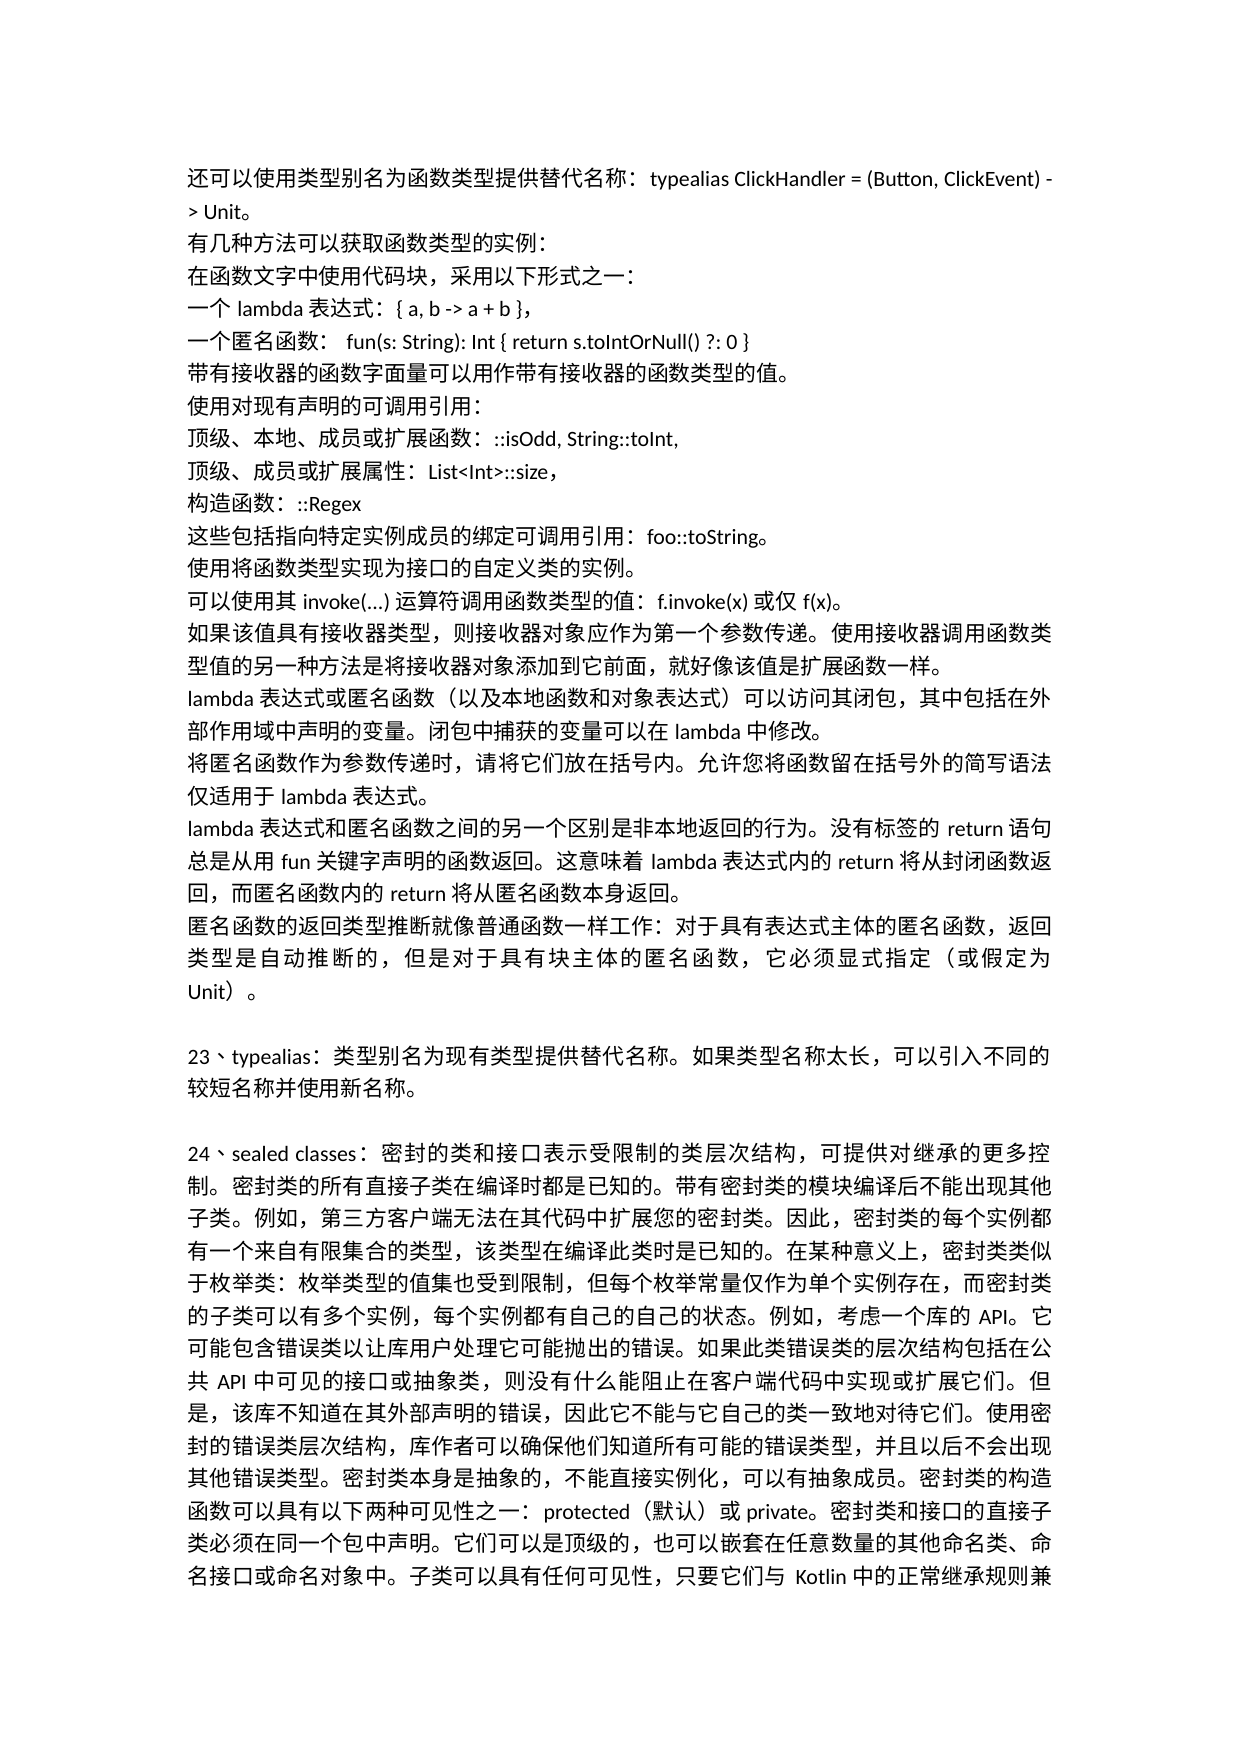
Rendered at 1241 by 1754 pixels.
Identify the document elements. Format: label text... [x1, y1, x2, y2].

list 使用对现有声明的可调用引用： [187, 389, 1053, 422]
list lambda 表达式和匿名函数之间的另一个区别是非本地返回的行为。没有标签的 return 语句总是从用 fun 关键字声明的函数返回。这意味着 lambda 表达式内的 return 将从封闭函数返回，而匿名函数内的 return 将从匿名函数本身返回。 [187, 812, 1053, 909]
list 这些包括指向特定实例成员的绑定可调用引用：foo::toString。 [187, 519, 1053, 552]
list 还可以使用类型别名为函数类型提供替代名称：typealias ClickHandler = (Button, ClickEvent) -> Unit。 [187, 162, 1053, 227]
list 有几种方法可以获取函数类型的实例： [187, 227, 1053, 259]
list 使用将函数类型实现为接口的自定义类的实例。 [187, 552, 1053, 584]
list typealias：类型别名为现有类型提供替代名称。如果类型名称太长，可以引入不同的较短名称并使用新名称。 [187, 1039, 1053, 1104]
list 一个 lambda 表达式：{ a, b -> a + b }， [187, 292, 1053, 324]
list 如果该值具有接收器类型，则接收器对象应作为第一个参数传递。使用接收器调用函数类型值的另一种方法是将接收器对象添加到它前面，就好像该值是扩展函数一样。 [187, 617, 1053, 682]
list 将匿名函数作为参数传递时，请将它们放在括号内。允许您将函数留在括号外的简写语法仅适用于 lambda 表达式。 [187, 747, 1053, 812]
list 在函数文字中使用代码块，采用以下形式之一： [187, 259, 1053, 292]
list 顶级、本地、成员或扩展函数：::isOdd, String::toInt, [187, 422, 1053, 454]
list 一个匿名函数： fun(s: String): Int { return s.toIntOrNull() ?: 0 } [187, 324, 1053, 357]
list 顶级、成员或扩展属性：List<Int>::size， [187, 454, 1053, 487]
list 带有接收器的函数字面量可以用作带有接收器的函数类型的值。 [187, 357, 1053, 389]
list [187, 1137, 1053, 1592]
list lambda 表达式或匿名函数（以​​及本地函数和对象表达式）可以访问其闭包，其中包括在外部作用域中声明的变量。闭包中捕获的变量可以在 lambda 中修改。 [187, 682, 1053, 747]
list 构造函数：::Regex [187, 487, 1053, 519]
list 可以使用其 invoke(...) 运算符调用函数类型的值：f.invoke(x) 或仅 f(x)。 [187, 584, 1053, 617]
list 匿名函数的返回类型推断就像普通函数一样工作：对于具有表达式主体的匿名函数，返回类型是自动推断的，但是对于具有块主体的匿名函数，它必须显式指定（或假定为 Unit）。 [187, 909, 1053, 1007]
